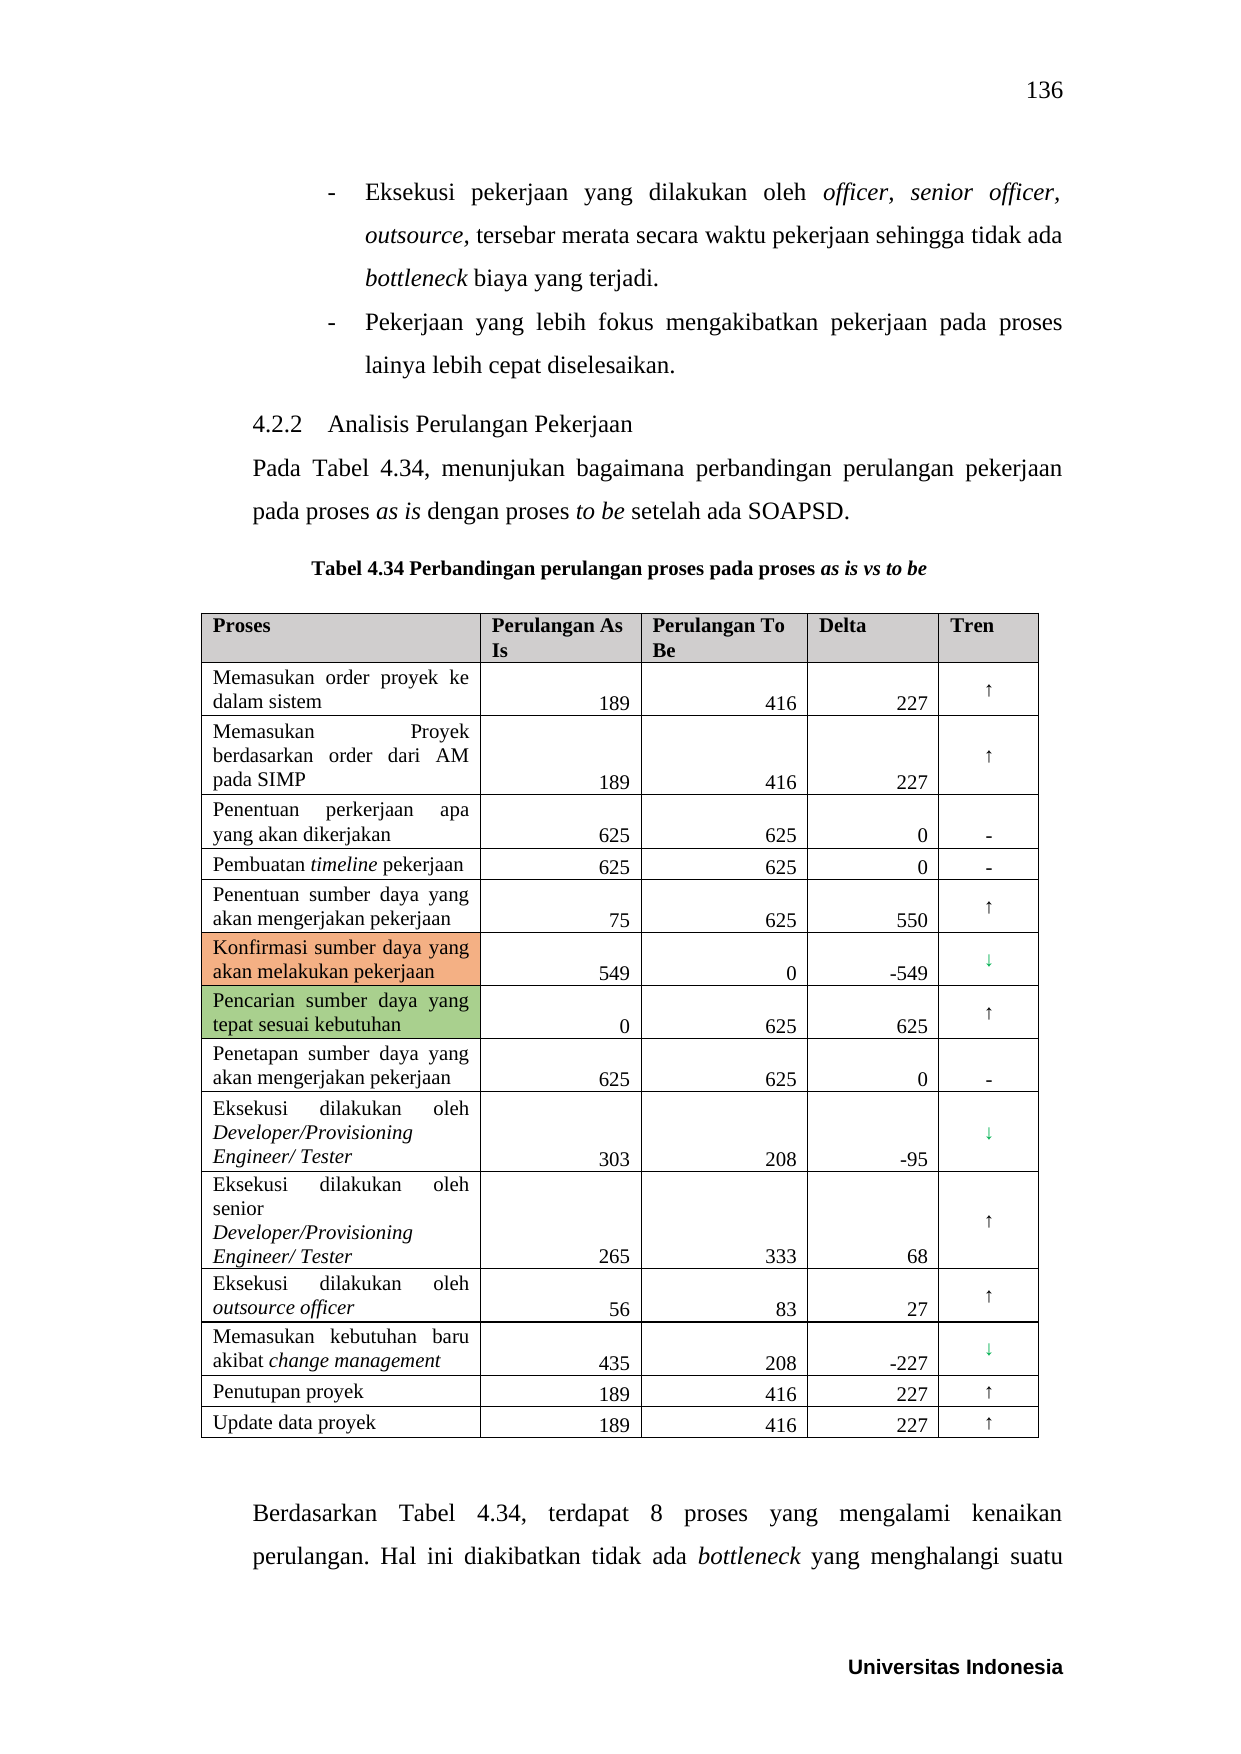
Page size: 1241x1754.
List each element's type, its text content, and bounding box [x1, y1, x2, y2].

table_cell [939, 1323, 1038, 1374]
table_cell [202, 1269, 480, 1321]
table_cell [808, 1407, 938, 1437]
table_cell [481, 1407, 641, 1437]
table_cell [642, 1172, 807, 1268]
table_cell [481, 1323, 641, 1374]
table_cell 416 [642, 716, 807, 794]
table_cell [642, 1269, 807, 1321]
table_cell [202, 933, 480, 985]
table_header Delta [808, 614, 938, 662]
table_header Perulangan As Is [481, 614, 641, 662]
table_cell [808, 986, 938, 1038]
table_cell ↑ [939, 663, 1038, 715]
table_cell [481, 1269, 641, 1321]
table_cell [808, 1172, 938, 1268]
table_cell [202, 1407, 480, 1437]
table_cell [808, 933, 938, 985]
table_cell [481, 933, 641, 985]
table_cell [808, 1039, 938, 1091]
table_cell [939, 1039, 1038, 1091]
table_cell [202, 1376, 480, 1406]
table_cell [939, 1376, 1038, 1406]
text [252, 1498, 1063, 1570]
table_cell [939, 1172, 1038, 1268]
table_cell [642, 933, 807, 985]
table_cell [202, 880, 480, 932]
table_cell 189 [481, 663, 641, 715]
list Eksekusi pekerjaan yang dilakukan oleh officer, senior officer, outsource, tersebar merata secara waktu pekerjaan sehingga tidak ada bottleneck biaya yang terjadi. [327, 177, 1063, 292]
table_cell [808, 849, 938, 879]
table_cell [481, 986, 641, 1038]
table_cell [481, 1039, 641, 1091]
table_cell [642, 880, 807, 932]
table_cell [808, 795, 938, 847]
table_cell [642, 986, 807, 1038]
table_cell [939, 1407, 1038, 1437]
text Tabel 4 Perbandingan perulangan proses pada proses as is vs to be [177, 556, 1063, 579]
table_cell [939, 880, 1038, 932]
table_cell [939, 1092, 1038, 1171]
list Pekerjaan yang lebih fokus mengakibatkan pekerjaan pada proses lainya lebih cepat diselesaikan. [327, 307, 1063, 378]
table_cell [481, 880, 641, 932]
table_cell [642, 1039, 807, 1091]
table_header Proses [202, 614, 480, 662]
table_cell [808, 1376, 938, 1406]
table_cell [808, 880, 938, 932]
table_cell Memasukan Proyek berdasarkan order dari AM pada SIMP [202, 716, 480, 794]
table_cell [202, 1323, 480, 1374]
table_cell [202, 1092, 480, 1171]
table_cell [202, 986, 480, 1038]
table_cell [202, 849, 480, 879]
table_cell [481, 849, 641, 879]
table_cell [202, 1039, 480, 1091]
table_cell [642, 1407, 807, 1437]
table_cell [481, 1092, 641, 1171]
table_header Perulangan To Be [642, 614, 807, 662]
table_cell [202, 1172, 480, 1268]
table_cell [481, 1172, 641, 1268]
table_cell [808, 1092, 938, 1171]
subtitle Analisis Perulangan Pekerjaan [252, 409, 1063, 438]
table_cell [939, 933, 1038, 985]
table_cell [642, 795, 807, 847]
table_cell 416 [642, 663, 807, 715]
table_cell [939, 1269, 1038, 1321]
table_cell 227 [808, 663, 938, 715]
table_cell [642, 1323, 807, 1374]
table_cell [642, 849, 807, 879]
table_cell ↑ [939, 716, 1038, 794]
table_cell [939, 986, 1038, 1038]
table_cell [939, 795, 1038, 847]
table_cell Penentuan perkerjaan apa yang akan dikerjakan [202, 795, 480, 847]
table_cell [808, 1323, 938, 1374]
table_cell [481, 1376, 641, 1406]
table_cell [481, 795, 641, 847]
table_header Tren [939, 614, 1038, 662]
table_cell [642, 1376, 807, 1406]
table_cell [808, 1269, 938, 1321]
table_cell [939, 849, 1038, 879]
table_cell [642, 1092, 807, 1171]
table_cell 227 [808, 716, 938, 794]
table_cell Memasukan order proyek ke dalam sistem [202, 663, 480, 715]
table_cell 189 [481, 716, 641, 794]
